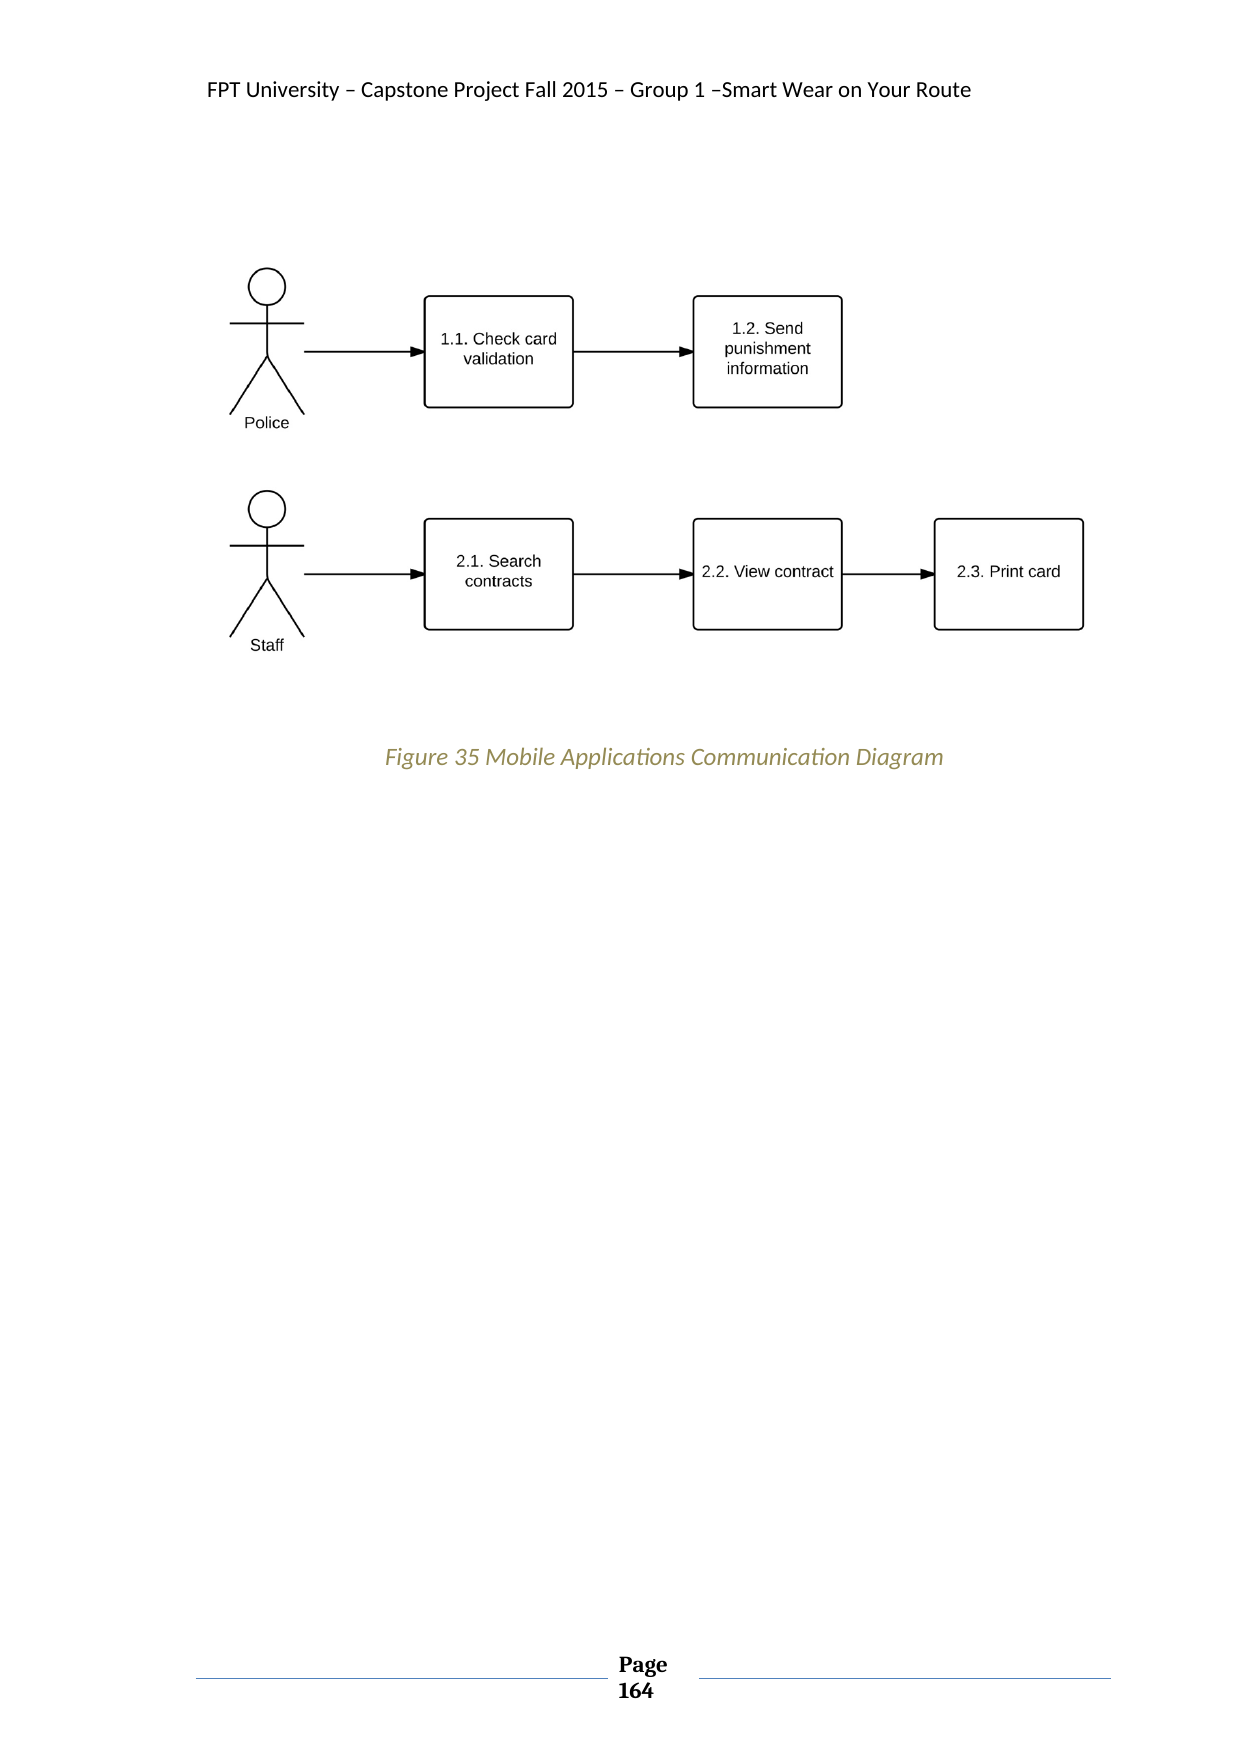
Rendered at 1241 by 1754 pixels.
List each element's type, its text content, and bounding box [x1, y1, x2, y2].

text Figure 35 Mobile Applications Communication Diagram [207, 741, 1122, 771]
picture [206, 243, 1123, 716]
